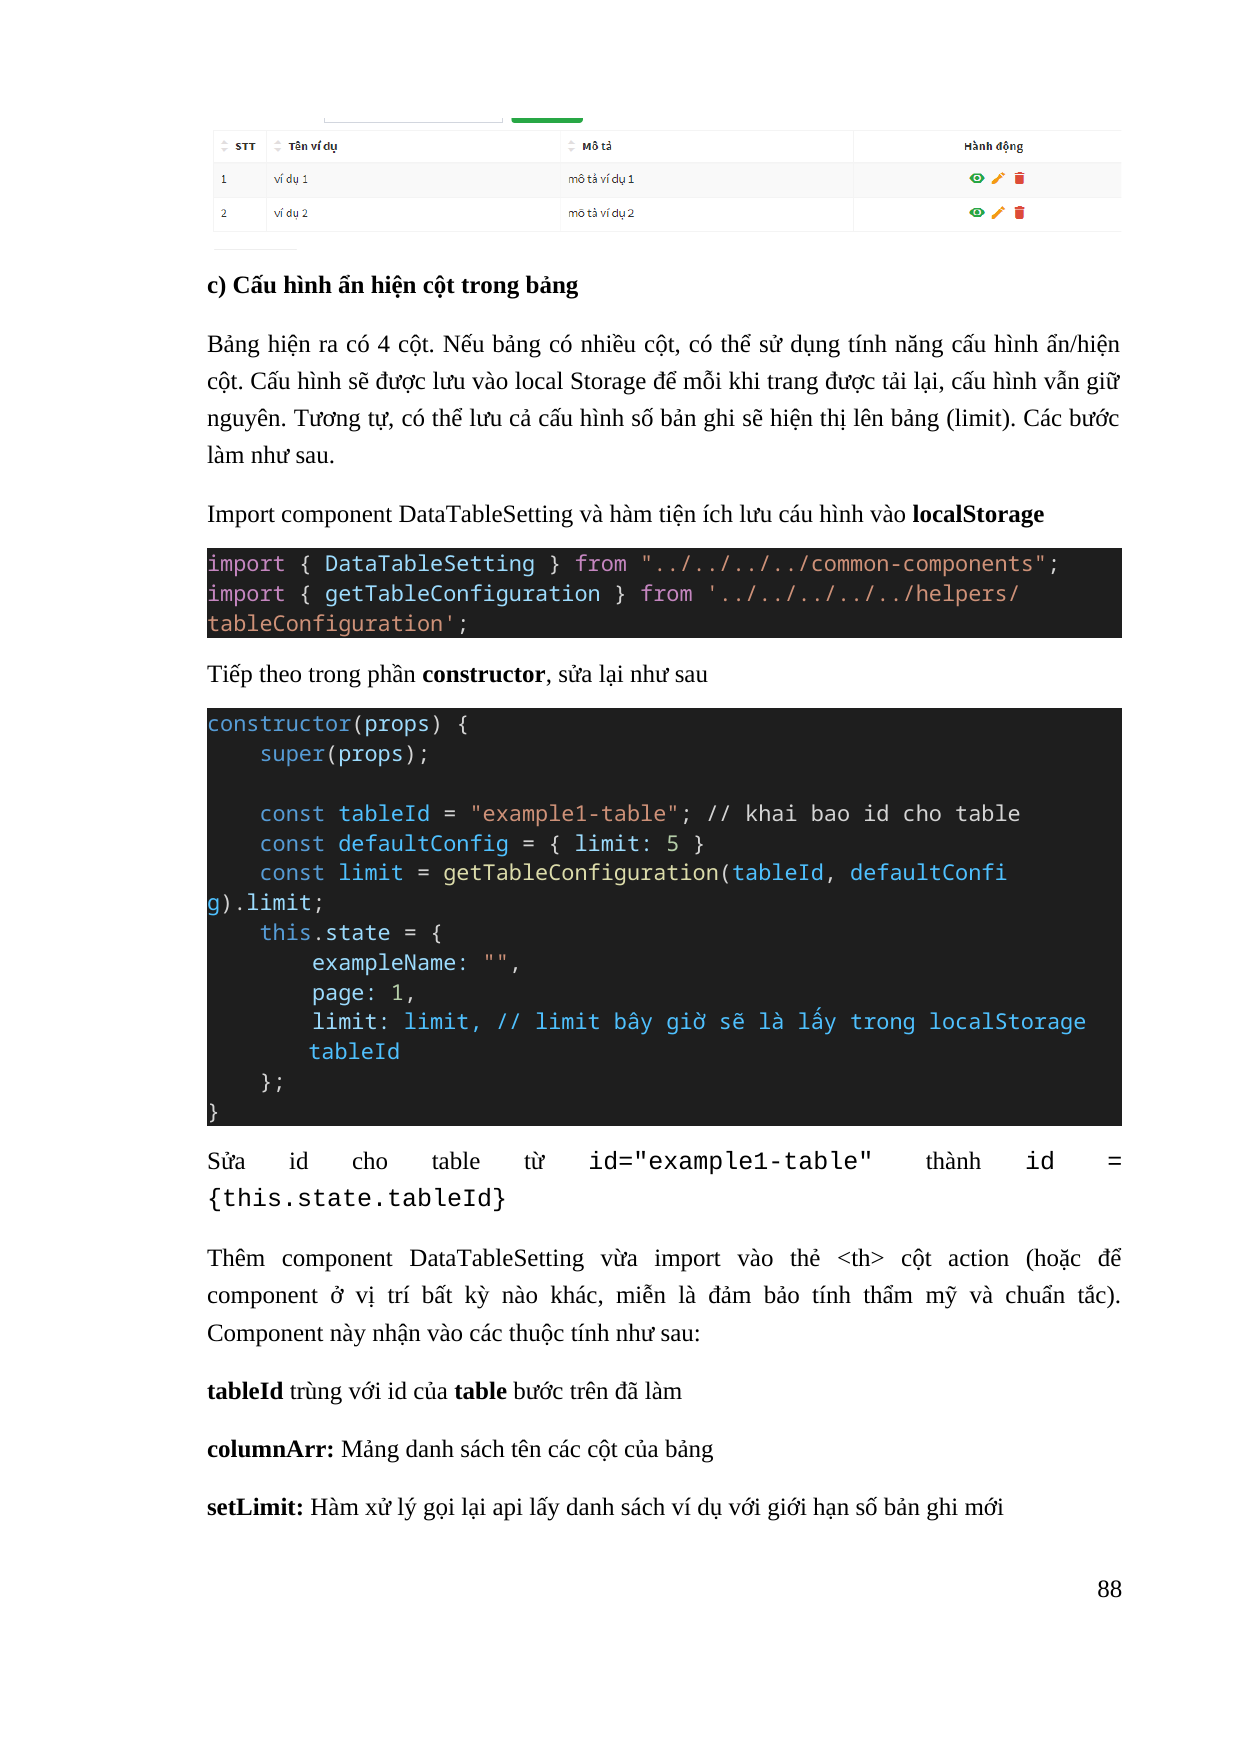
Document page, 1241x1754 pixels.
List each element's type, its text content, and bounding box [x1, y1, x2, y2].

text this.state = { [207, 917, 1122, 947]
text Tiếp theo trong phần constructor, sửa lại như sau [207, 659, 1122, 687]
text columnArr: Mảng danh sách tên các cột của bảng [207, 1434, 1122, 1463]
text import { DataTableSetting } from "../../../../common-components"; [207, 548, 1122, 578]
text limit: limit, // limit bây giờ sẽ là lấy trong localStorage [207, 1006, 1122, 1036]
text page: 1, [207, 977, 1122, 1006]
text Bảng hiện ra có 4 cột. Nếu bảng có nhiều cột, có thể sử dụng tính năng cấu hình ẩn/hiện cột. Cấu hình sẽ được lưu vào local Storage để mỗi khi trang được tải lại, cấu hình vẫn giữ nguyên. Tương tự, có thể lưu cả cấu hình số bản ghi sẽ hiện thị lên bảng (limit). Các bước làm như sau. [207, 329, 1122, 469]
text Import component DataTableSetting và hàm tiện ích lưu cáu hình vào localStorage [207, 499, 1122, 527]
text constructor(props) { [207, 708, 1122, 738]
text Thêm component DataTableSetting vừa import vào thẻ <th> cột action (hoặc để component ở vị trí bất kỳ nào khác, miễn là đảm bảo tính thẩm mỹ và chuẩn tắc). Component này nhận vào các thuộc tính như sau: [207, 1243, 1122, 1347]
text }; [207, 1066, 1122, 1096]
text super(props); [207, 738, 1122, 768]
text } [207, 1096, 1122, 1126]
text const tableId = "example1-table"; // khai bao id cho table [207, 798, 1122, 828]
text tableId trùng với id của table bước trên đã làm [207, 1376, 1122, 1405]
text exampleName: "", [207, 947, 1122, 977]
text tableId [207, 1036, 1122, 1066]
text const limit = getTableConfiguration(tableId, defaultConfig).limit; [207, 857, 1122, 917]
text Sửa id cho table từ id="example1-table" thành id = {this.state.tableId} [207, 1146, 1122, 1214]
subtitle Cấu hình ẩn hiện cột trong bảng [207, 271, 1122, 299]
text import { getTableConfiguration } from '../../../../../helpers/tableConfiguration'; [207, 578, 1122, 638]
picture [206, 118, 1122, 250]
text setLimit: Hàm xử lý gọi lại api lấy danh sách ví dụ với giới hạn số bản ghi mới [207, 1492, 1122, 1521]
text const defaultConfig = { limit: 5 } [207, 828, 1122, 857]
